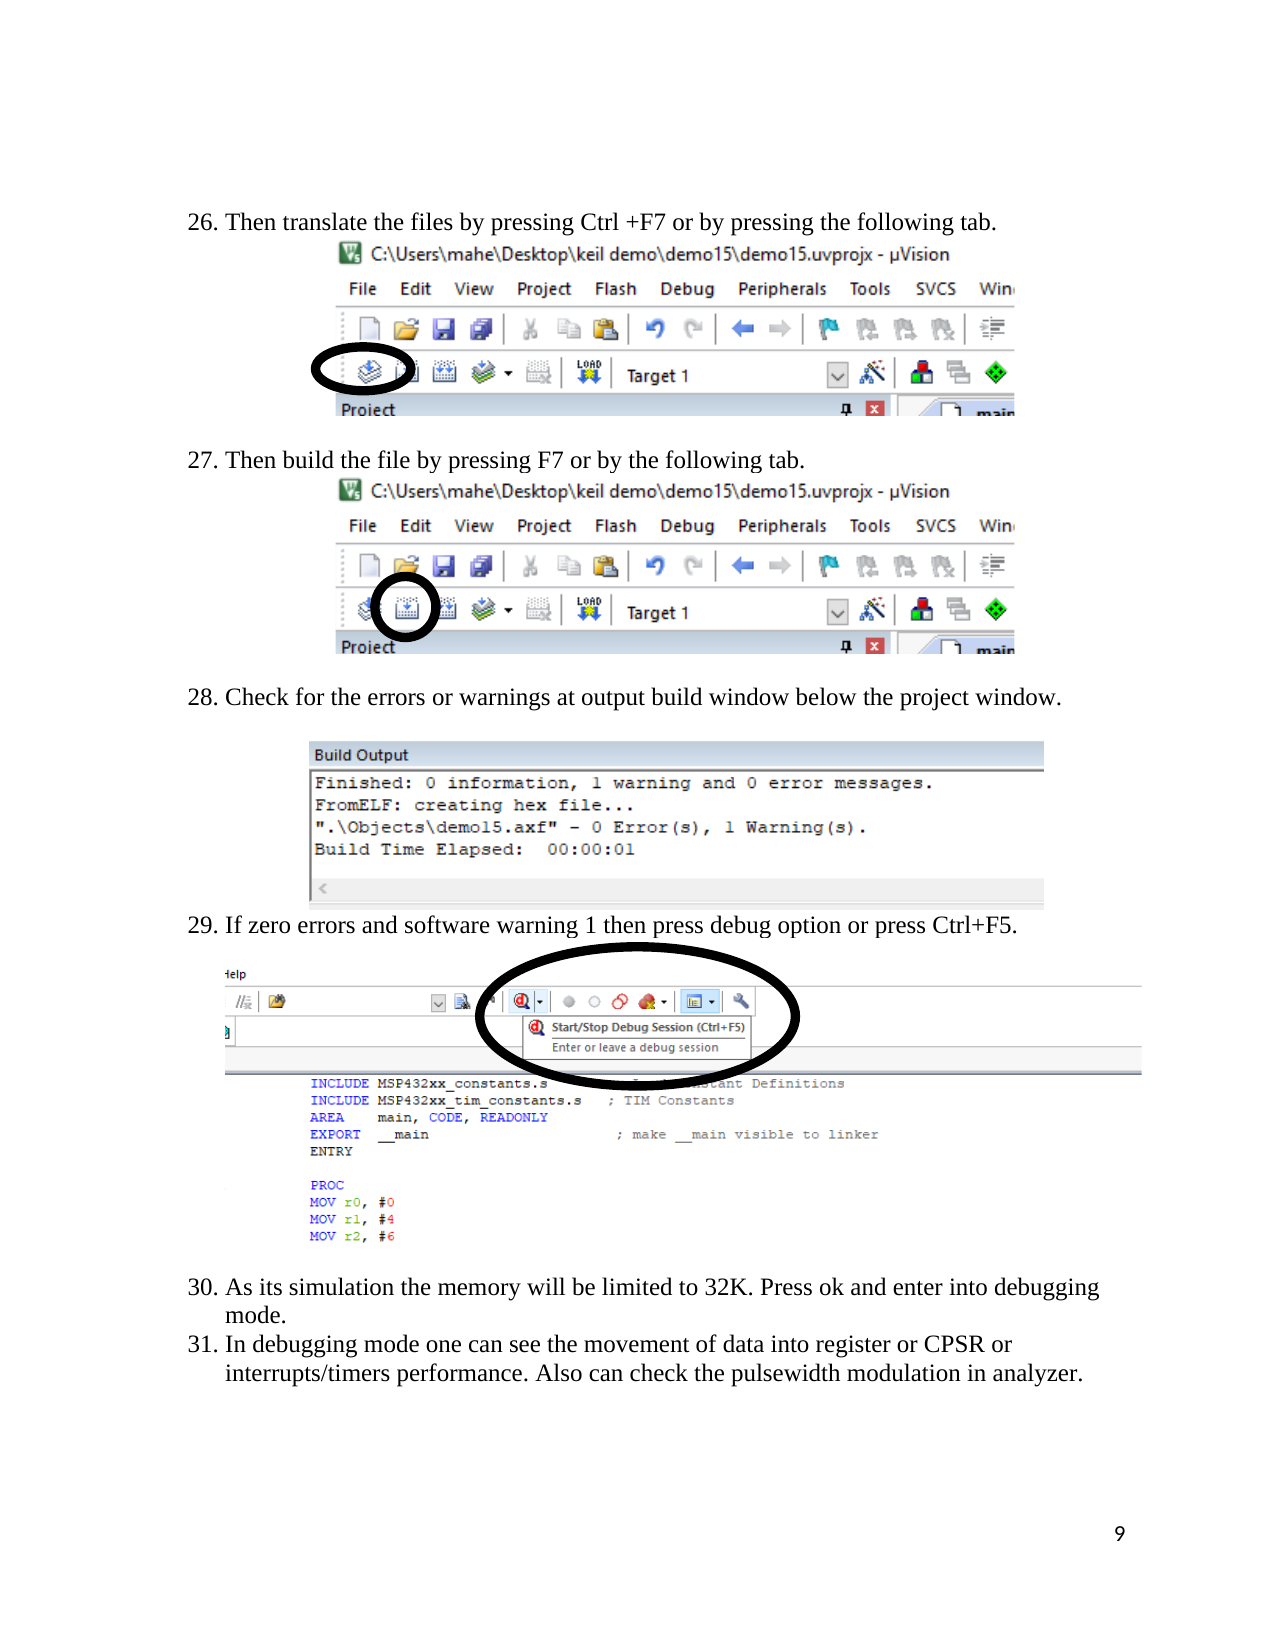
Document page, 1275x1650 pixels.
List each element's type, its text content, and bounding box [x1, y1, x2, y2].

list Then translate the files by pressing Ctrl +F7 or by pressing the following tab. [187, 207, 1125, 236]
list Then build the file by pressing F7 or by the following tab. [187, 445, 1125, 473]
picture [225, 938, 1142, 1244]
picture [335, 473, 1015, 654]
list As its simulation the memory will be limited to 32K. Press ok and enter into debugging mode. [187, 1272, 1125, 1329]
picture [309, 739, 1044, 910]
list Check for the errors or warnings at output build window below the project window. [187, 682, 1125, 711]
picture [335, 236, 1015, 416]
picture [335, 352, 406, 386]
list If zero errors and software warning 1 then press debug option or press Ctrl+F5. [187, 910, 1125, 938]
list In debugging mode one can see the movement of data into register or CPSR or interrupts/timers performance. Also can check the pulsewidth modulation in analyzer. [187, 1329, 1125, 1387]
